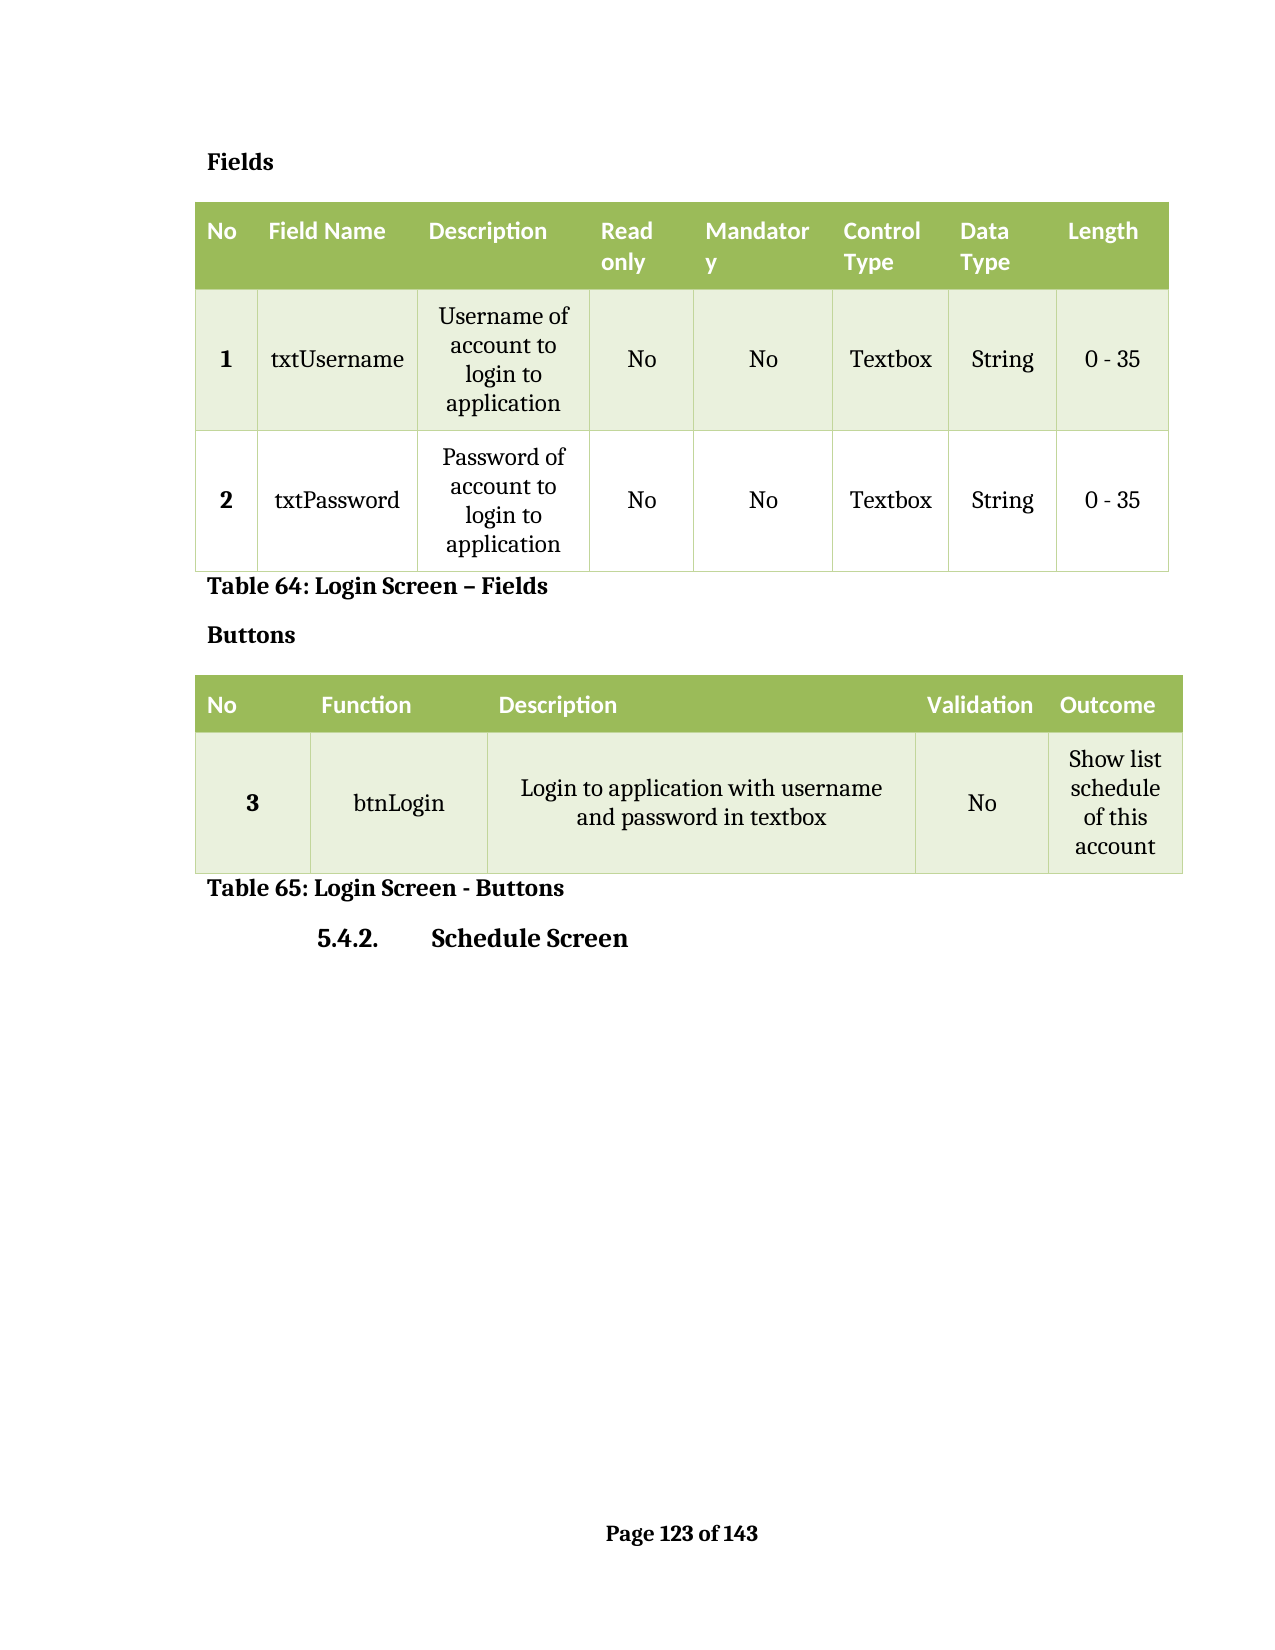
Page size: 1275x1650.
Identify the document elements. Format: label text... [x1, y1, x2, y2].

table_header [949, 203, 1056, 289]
list Schedule Screen [317, 923, 1157, 954]
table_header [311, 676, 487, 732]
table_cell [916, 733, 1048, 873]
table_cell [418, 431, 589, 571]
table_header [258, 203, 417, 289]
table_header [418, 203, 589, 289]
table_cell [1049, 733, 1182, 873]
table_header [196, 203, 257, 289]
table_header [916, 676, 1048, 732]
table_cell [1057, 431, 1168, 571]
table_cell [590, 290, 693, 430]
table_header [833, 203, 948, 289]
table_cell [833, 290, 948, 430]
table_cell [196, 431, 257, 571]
text Buttons [207, 621, 1157, 650]
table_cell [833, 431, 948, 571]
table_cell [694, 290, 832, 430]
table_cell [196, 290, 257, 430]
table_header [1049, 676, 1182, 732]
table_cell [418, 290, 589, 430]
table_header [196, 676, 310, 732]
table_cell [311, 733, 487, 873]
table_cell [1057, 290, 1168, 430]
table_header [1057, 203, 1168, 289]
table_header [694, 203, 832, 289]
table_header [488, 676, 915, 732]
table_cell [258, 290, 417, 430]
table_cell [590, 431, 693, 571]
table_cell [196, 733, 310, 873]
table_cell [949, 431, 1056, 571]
text Fields [207, 148, 1157, 176]
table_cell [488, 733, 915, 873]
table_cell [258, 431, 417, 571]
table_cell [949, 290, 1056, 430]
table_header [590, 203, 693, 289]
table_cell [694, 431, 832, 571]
